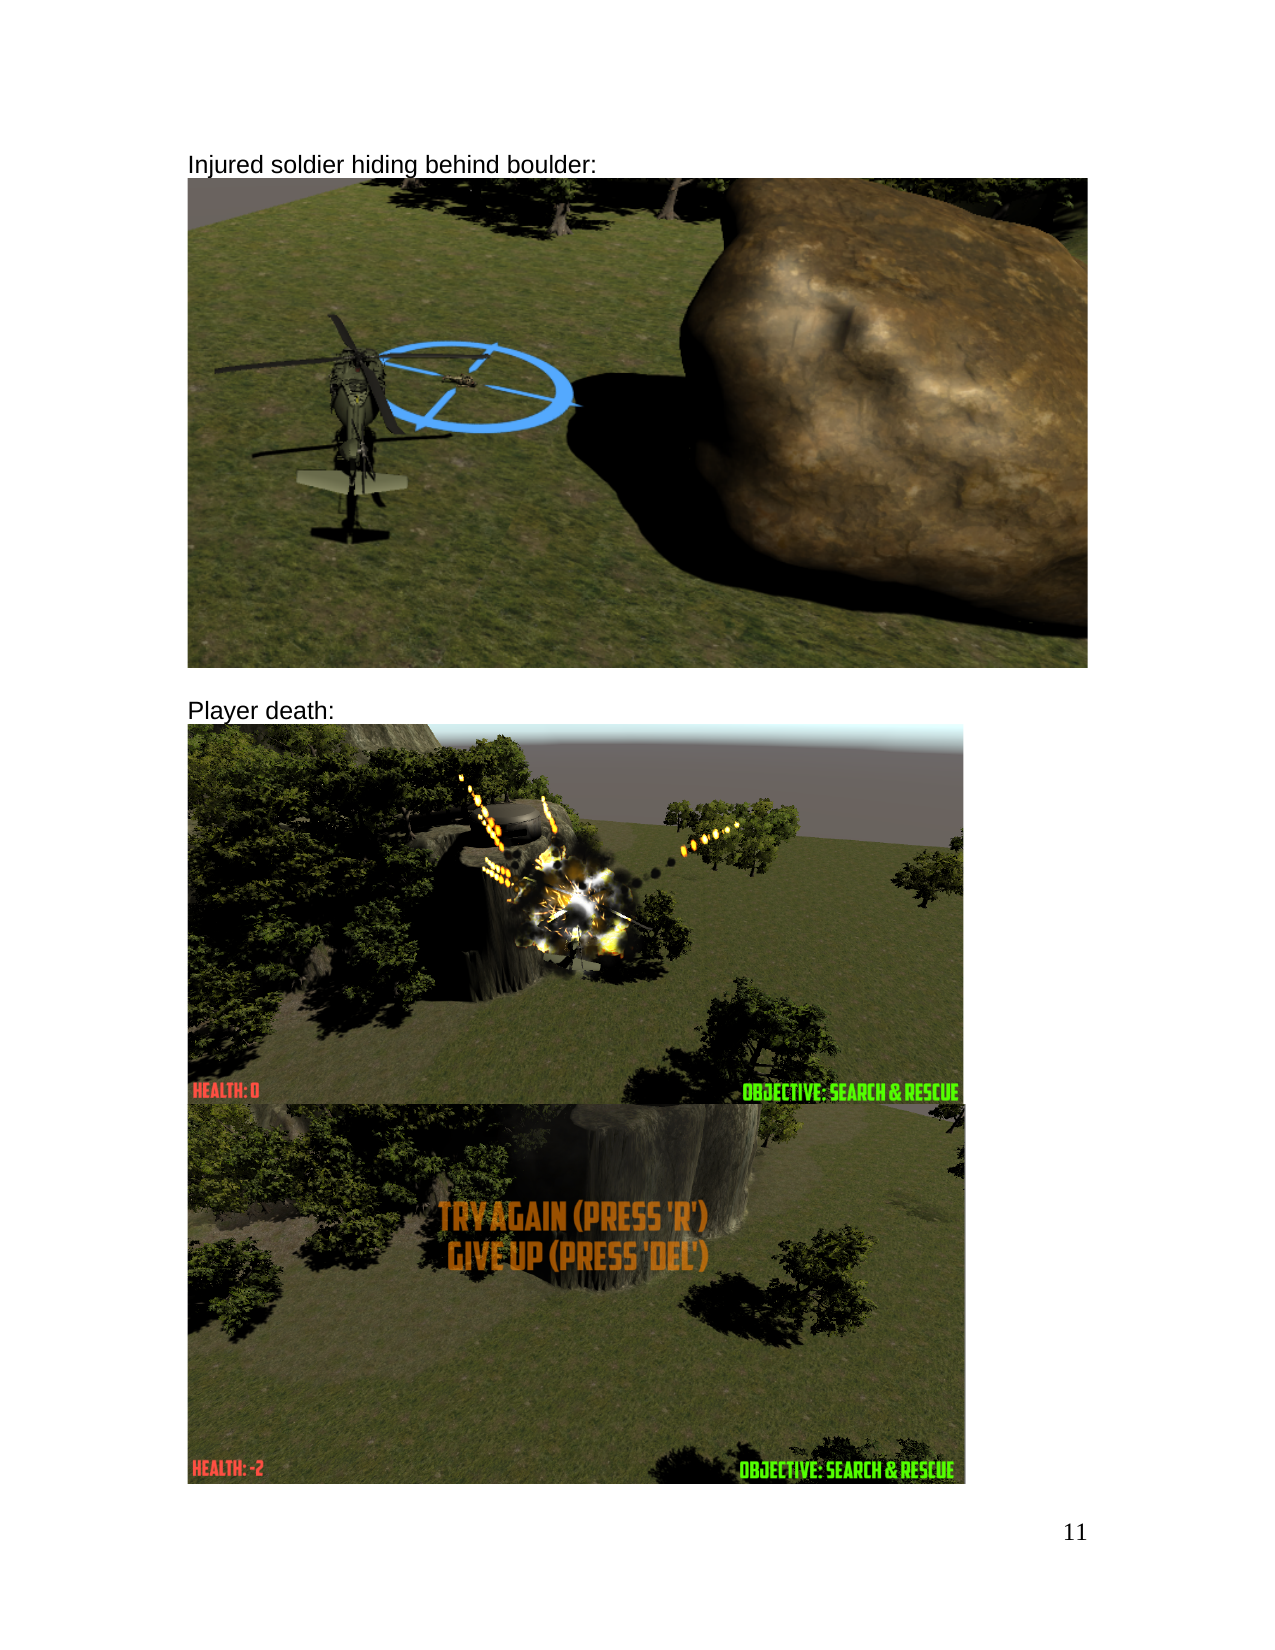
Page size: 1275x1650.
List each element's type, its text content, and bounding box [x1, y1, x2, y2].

picture [187, 178, 1088, 668]
picture [187, 724, 966, 1484]
text Injured soldier hiding behind boulder: [187, 150, 1087, 178]
text Player death: [187, 696, 1087, 725]
